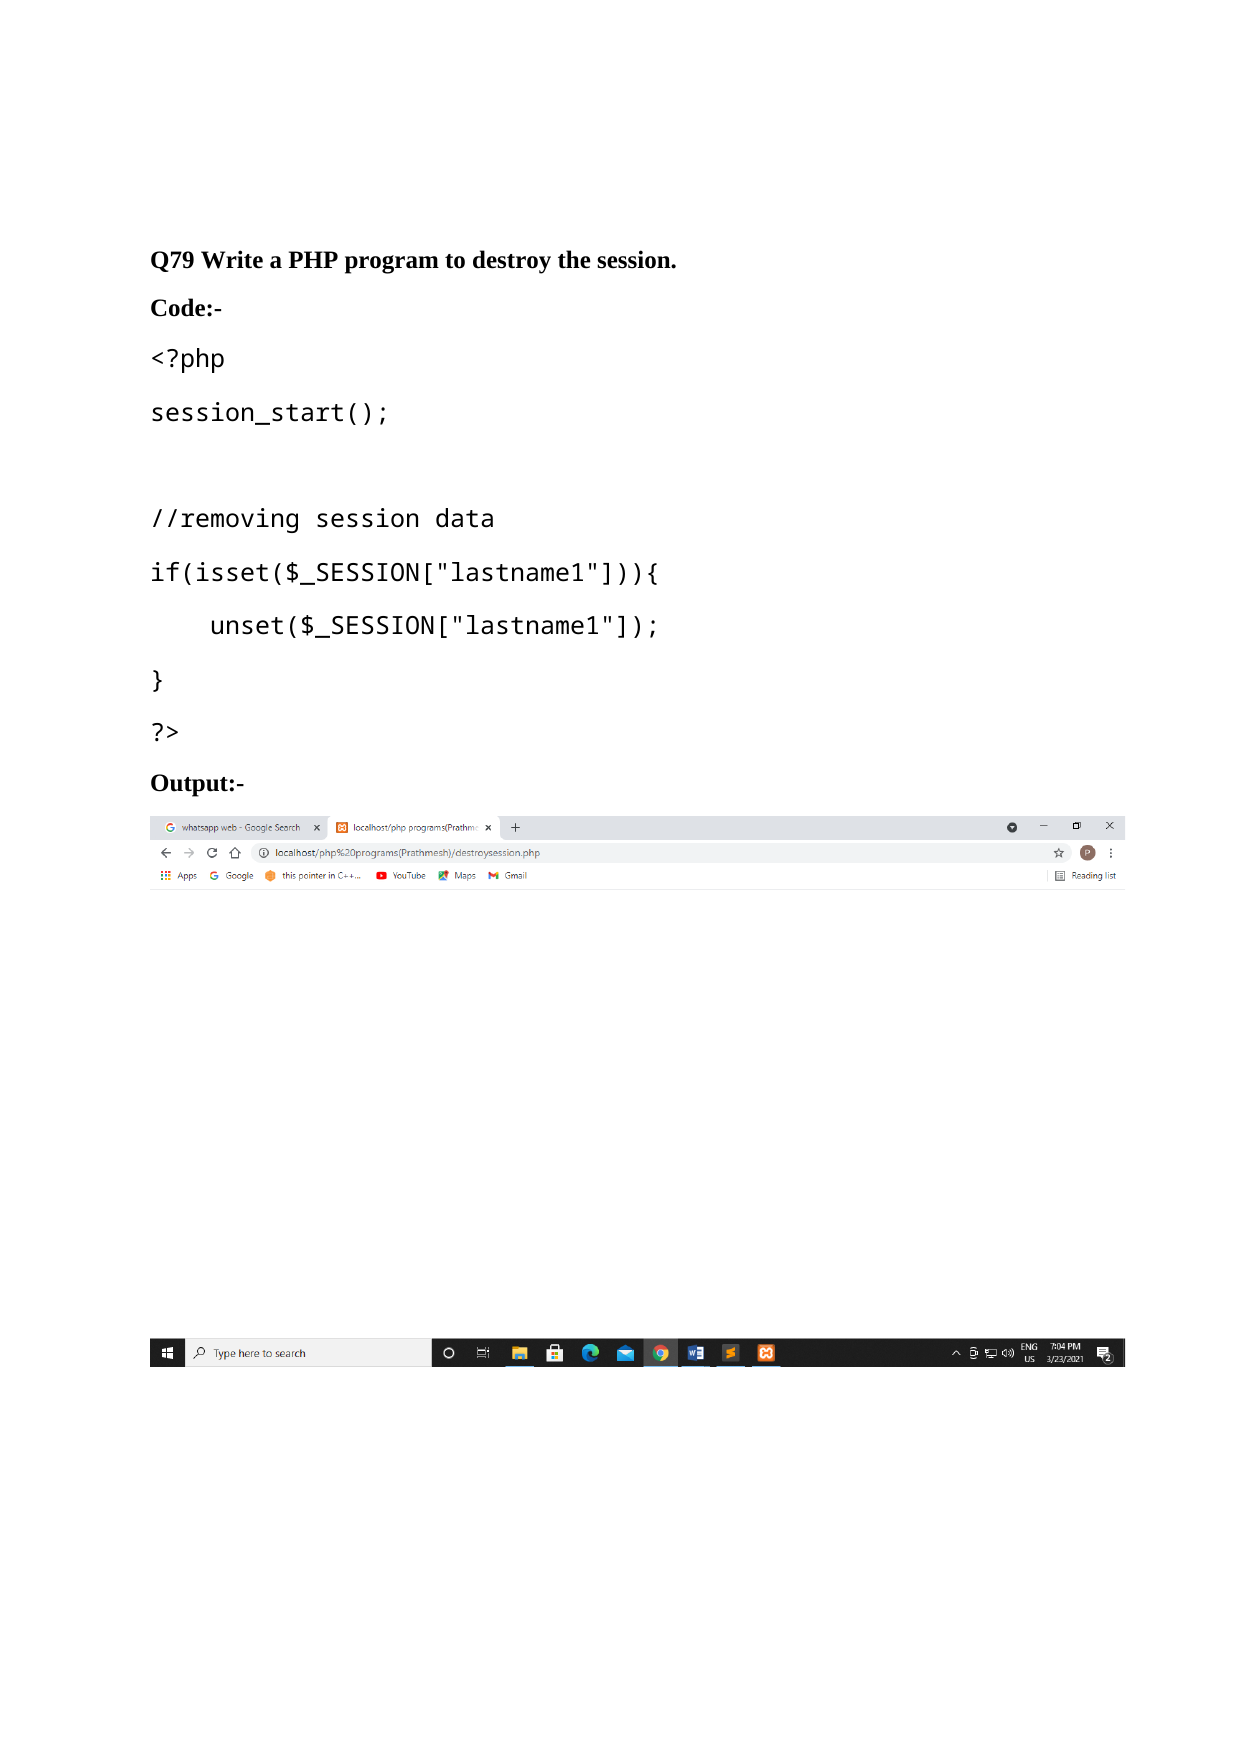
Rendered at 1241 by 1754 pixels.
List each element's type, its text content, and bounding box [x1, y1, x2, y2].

text Output:- [150, 768, 1090, 797]
picture [150, 816, 1125, 1367]
text ?> [150, 715, 1090, 749]
text //removing session data [150, 501, 1090, 535]
text if(isset($_SESSION["lastname1"])){ [150, 554, 1090, 589]
text Code:- [150, 293, 1090, 322]
text Q79 Write a PHP program to destroy the session. [150, 245, 1090, 274]
text session_start(); [150, 394, 1090, 428]
text } [150, 661, 1090, 696]
text <?php [150, 341, 1090, 375]
text unset($_SESSION["lastname1"]); [150, 608, 1090, 642]
